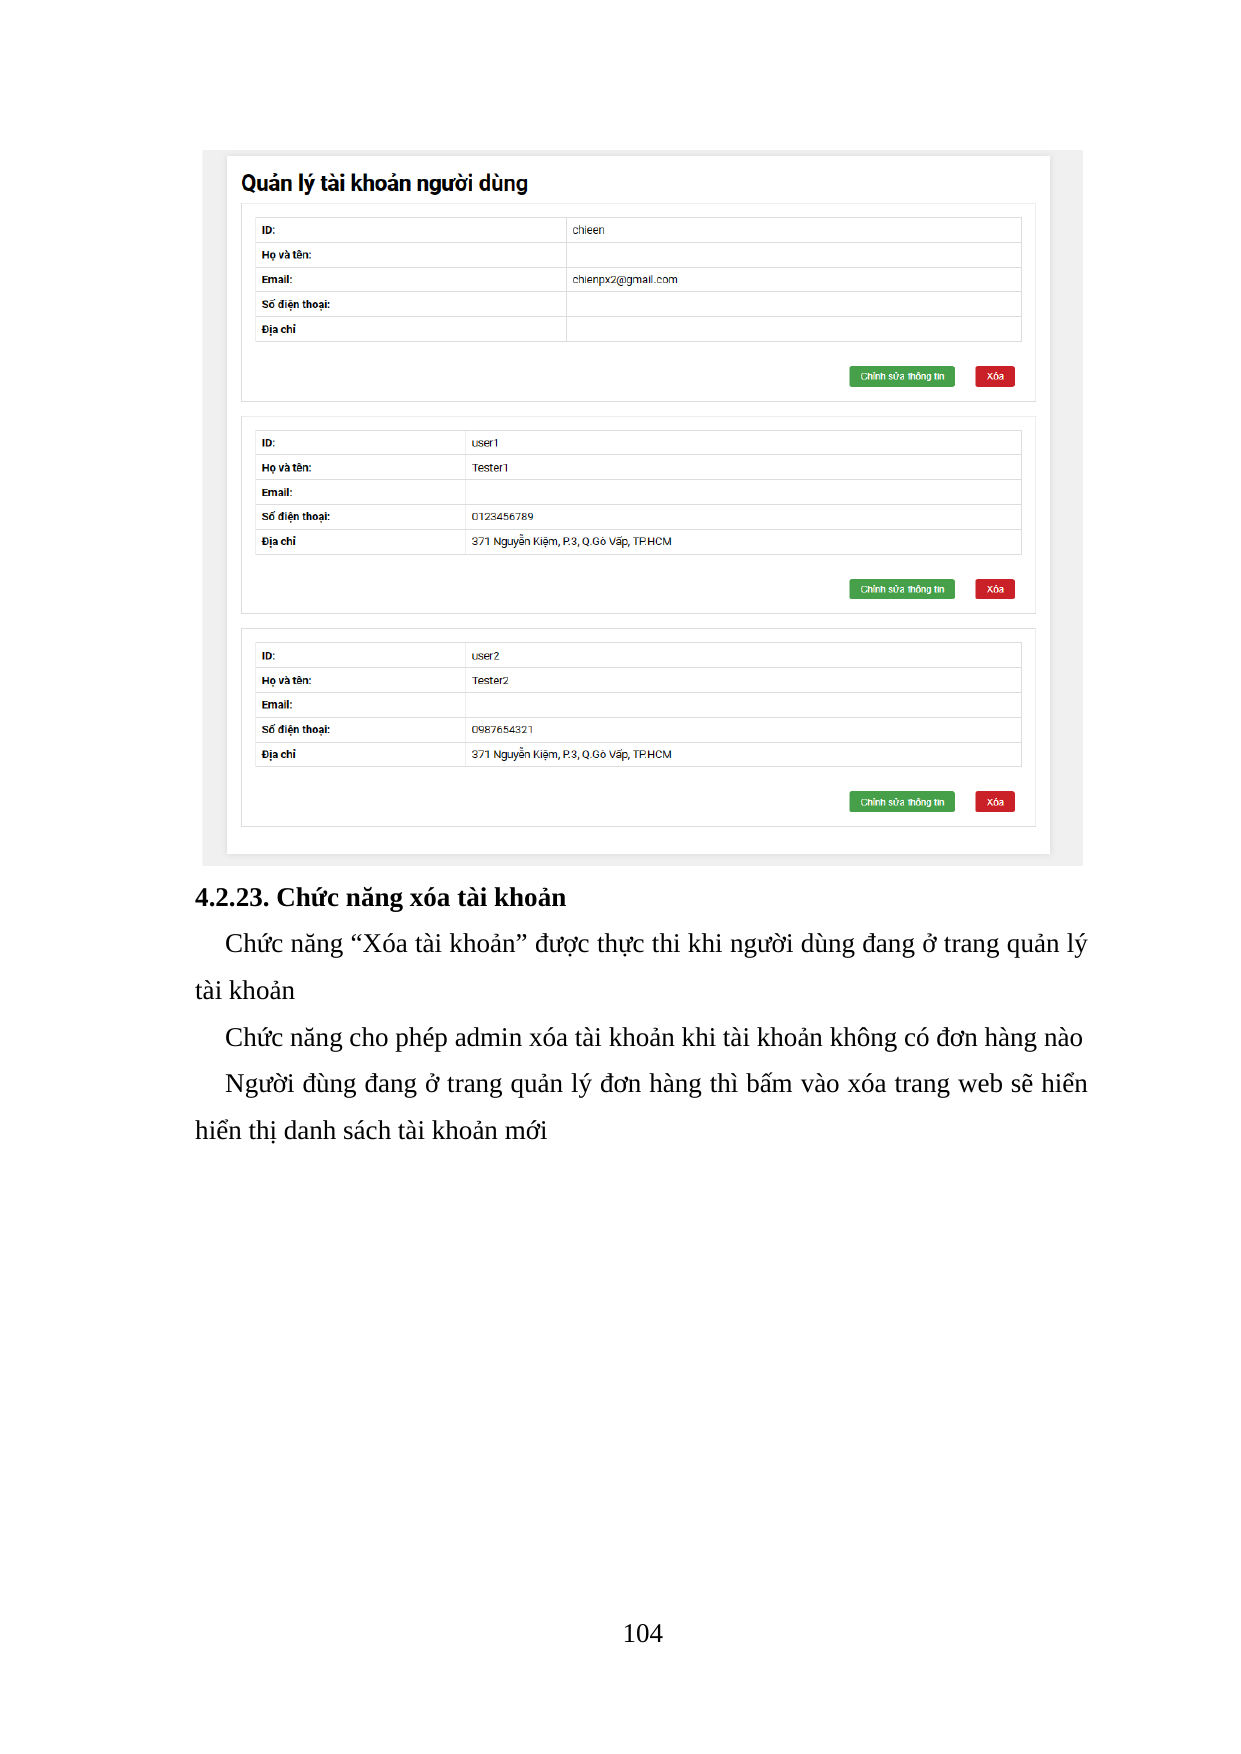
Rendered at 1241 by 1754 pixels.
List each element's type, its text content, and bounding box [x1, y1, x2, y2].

subtitle 4.2.23. Chức năng xóa tài khoản [195, 881, 1090, 912]
picture [202, 150, 1083, 866]
text Chức năng “Xóa tài khoản” được thực thi khi người dùng đang ở trang quản lý tài khoản [195, 927, 1090, 1005]
text Chức năng cho phép admin xóa tài khoản khi tài khoản không có đơn hàng nào [195, 1021, 1090, 1052]
text Người đùng đang ở trang quản lý đơn hàng thì bấm vào xóa trang web sẽ hiển hiển thị danh sách tài khoản mới [195, 1067, 1090, 1145]
